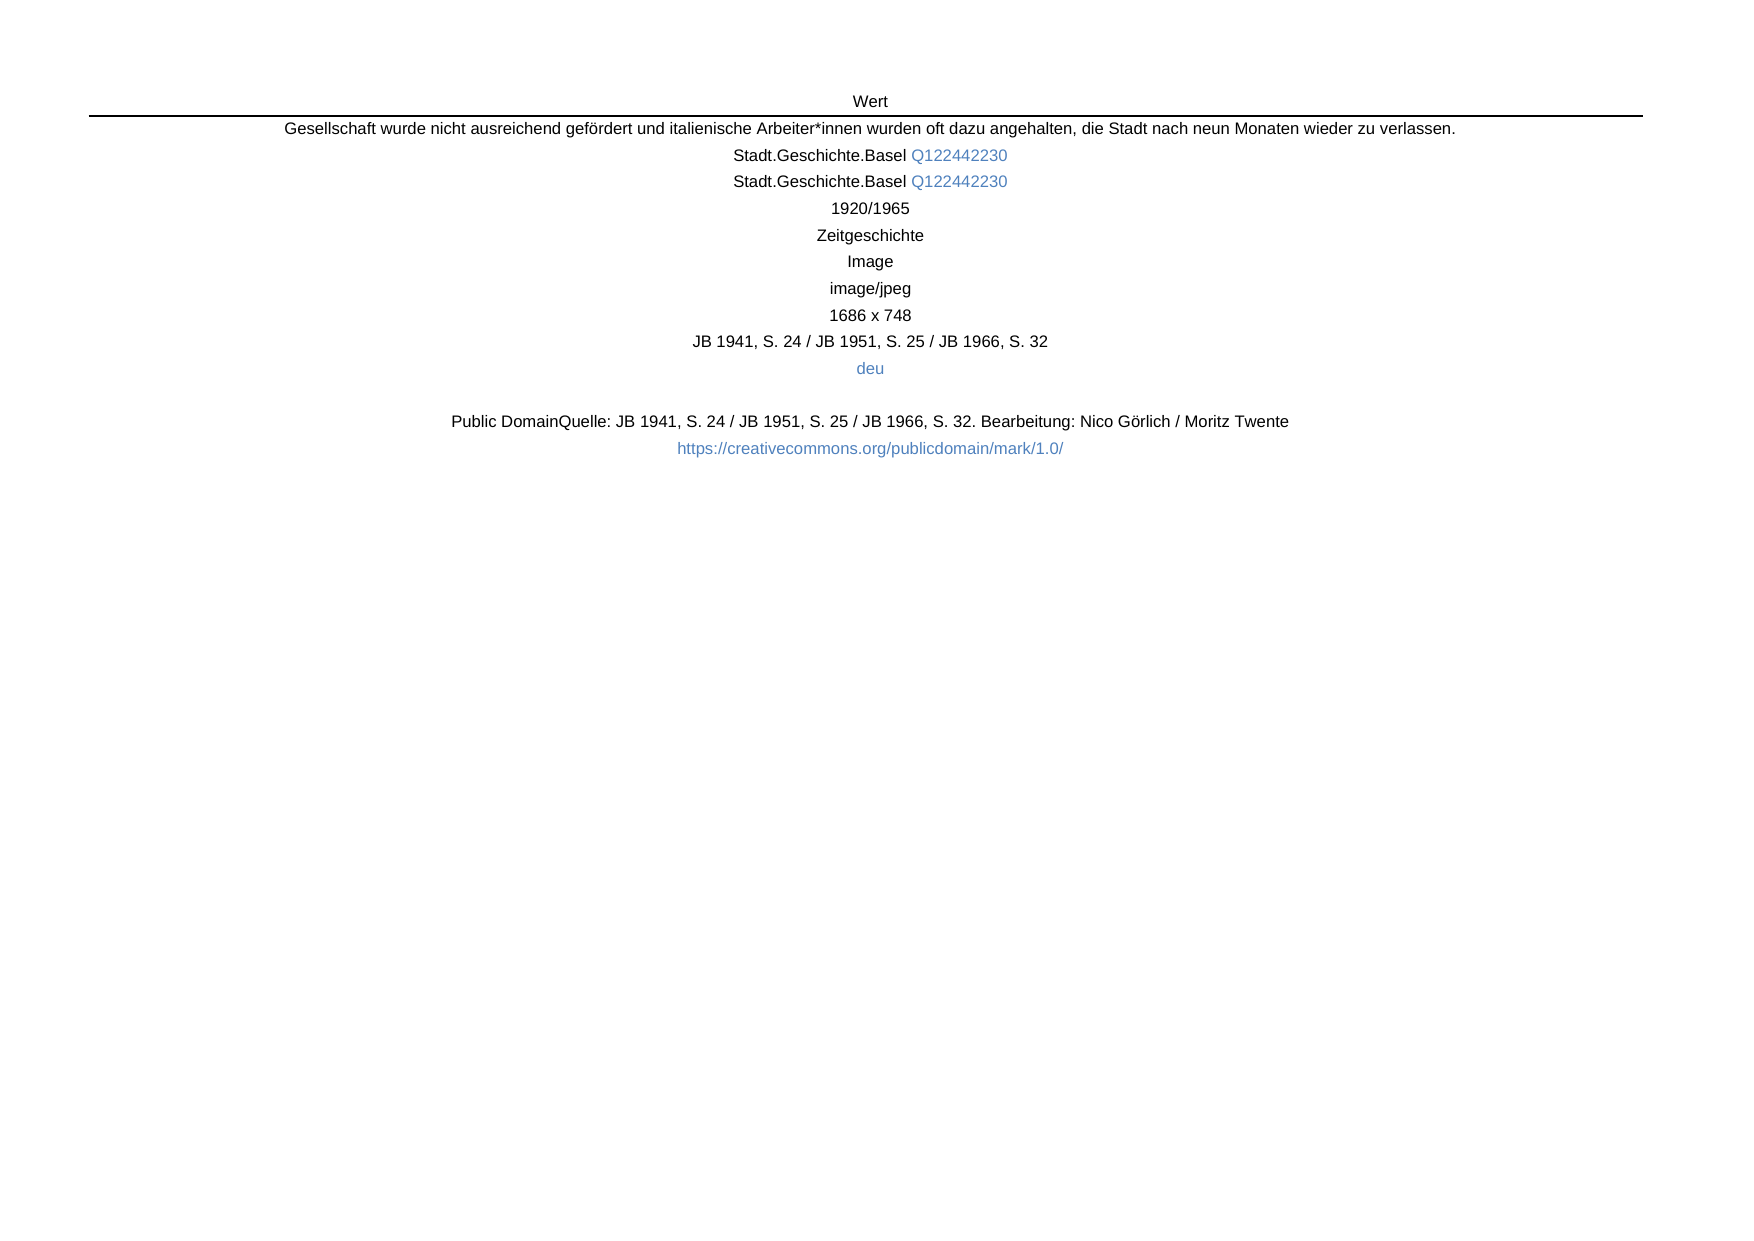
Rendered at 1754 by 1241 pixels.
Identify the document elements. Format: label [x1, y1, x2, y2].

table_header [77, 89, 1654, 462]
